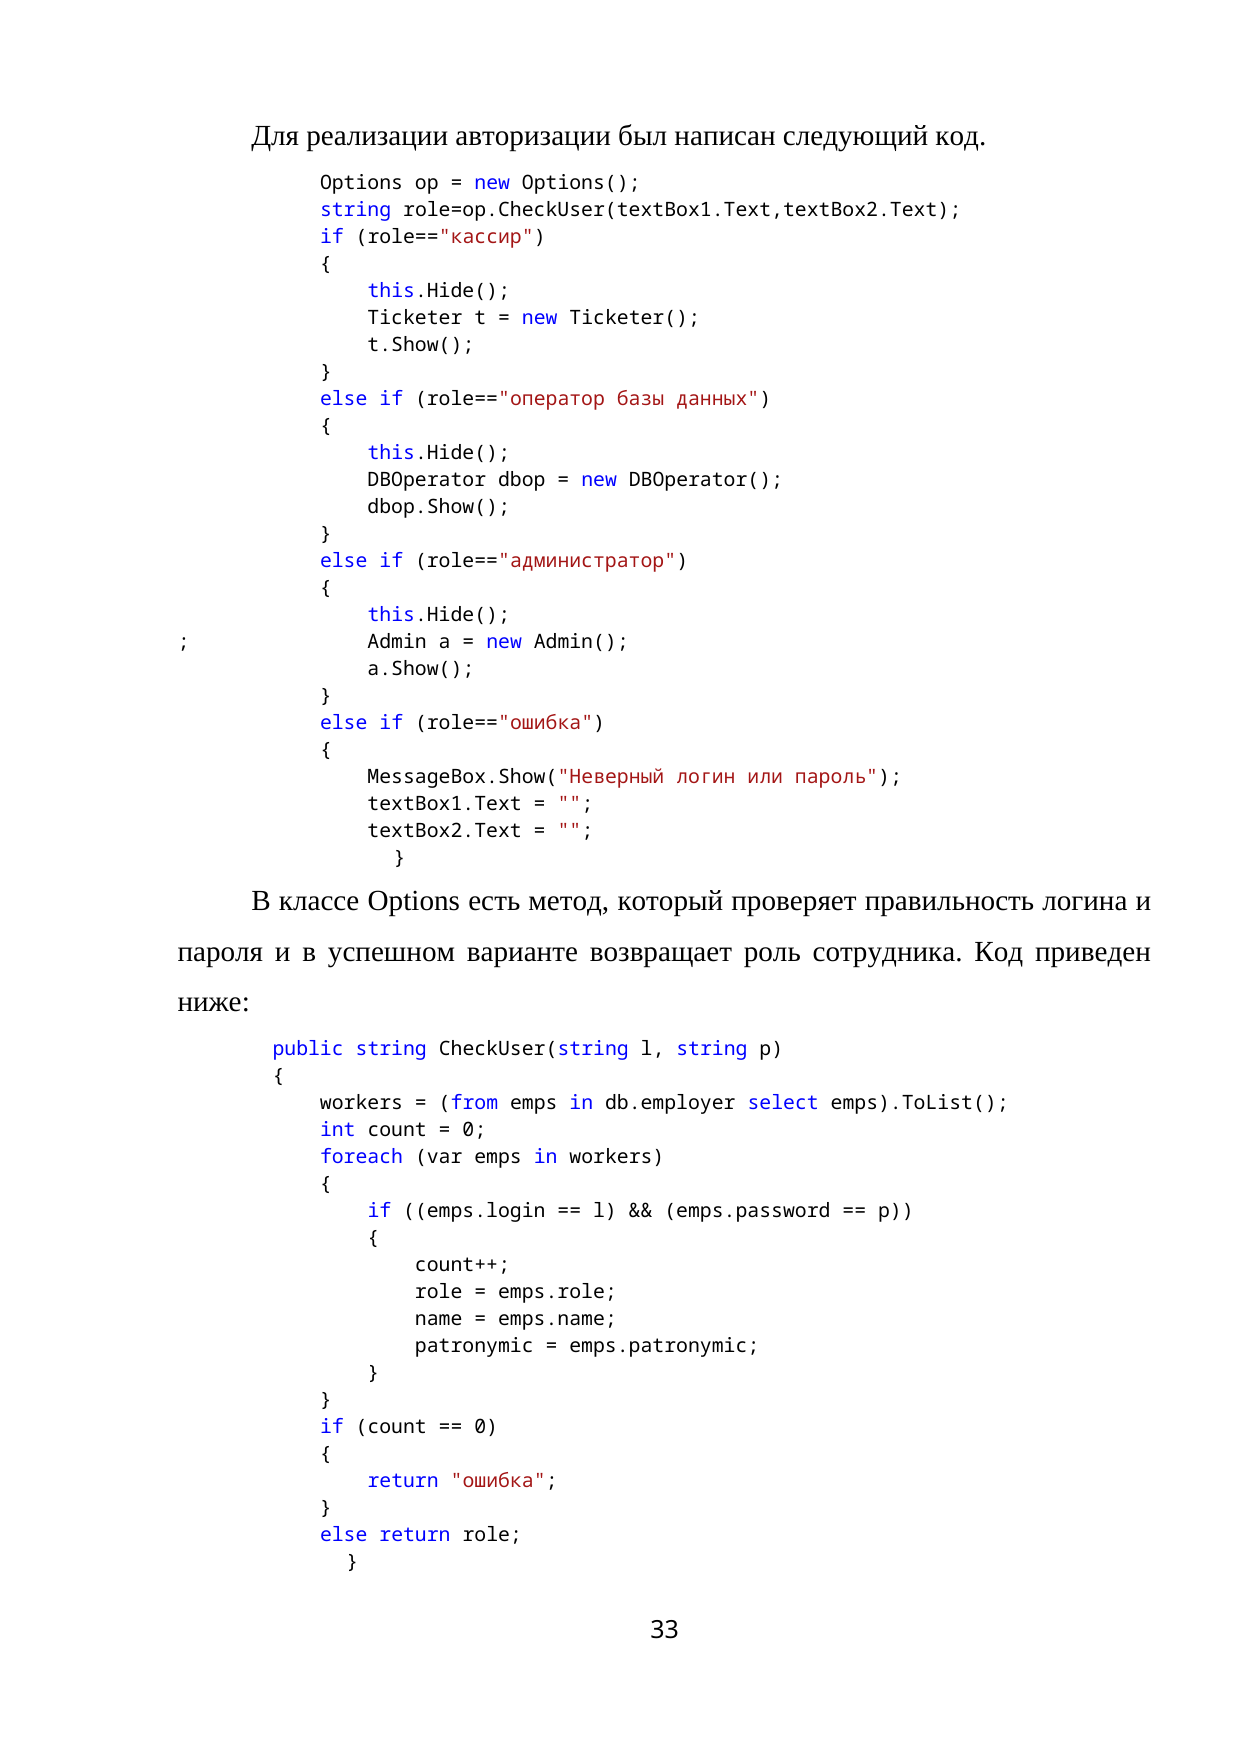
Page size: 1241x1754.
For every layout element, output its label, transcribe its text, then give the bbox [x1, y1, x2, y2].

text if (role=="кассир") [177, 222, 1152, 249]
text } [177, 843, 1152, 870]
text ; Admin a = new Admin(); [177, 627, 1152, 654]
text patronymic = emps.patronymic; [177, 1331, 1152, 1358]
text { [177, 1169, 1152, 1196]
text this.Hide(); [177, 276, 1152, 303]
text else if (role=="ошибка") [177, 708, 1152, 735]
text Для реализации авторизации был написан следующий код. [177, 118, 1152, 152]
text MessageBox.Show("Неверный логин или пароль"); [177, 762, 1152, 789]
text dbop.Show(); [177, 492, 1152, 519]
text Ticketer t = new Ticketer(); [177, 303, 1152, 330]
text a.Show(); [177, 654, 1152, 681]
text foreach (var emps in workers) [177, 1142, 1152, 1169]
text { [177, 735, 1152, 762]
text { [177, 1439, 1152, 1466]
text } [177, 519, 1152, 546]
text if (count == 0) [177, 1412, 1152, 1439]
text else if (role=="оператор базы данных") [177, 384, 1152, 411]
text else if (role=="администратор") [177, 546, 1152, 573]
text DBOperator dbop = new DBOperator(); [177, 465, 1152, 492]
text return "ошибка"; [177, 1466, 1152, 1493]
text { [177, 411, 1152, 438]
text this.Hide(); [177, 600, 1152, 627]
text Options op = new Options(); [177, 168, 1152, 195]
text string role=op.CheckUser(textBox1.Text,textBox2.Text); [177, 195, 1152, 222]
text В классе Options есть метод, который проверяет правильность логина и пароля и в успешном варианте возвращает роль сотрудника. Код приведен ниже: [177, 883, 1152, 1017]
text } [177, 1493, 1152, 1520]
text else return role; [177, 1520, 1152, 1547]
text workers = (from emps in db.employer select emps).ToList(); [177, 1088, 1152, 1115]
text { [177, 1061, 1152, 1088]
text t.Show(); [177, 330, 1152, 357]
text } [177, 357, 1152, 384]
text textBox1.Text = ""; [177, 789, 1152, 816]
text if ((emps.login == l) && (emps.password == p)) [177, 1196, 1152, 1223]
text int count = 0; [177, 1115, 1152, 1142]
text { [177, 573, 1152, 600]
text { [177, 1223, 1152, 1250]
text } [177, 1547, 1152, 1574]
text { [177, 249, 1152, 276]
text role = emps.role; [177, 1277, 1152, 1304]
text count++; [177, 1250, 1152, 1277]
text } [177, 1385, 1152, 1412]
text } [177, 681, 1152, 708]
text public string CheckUser(string l, string p) [177, 1034, 1152, 1061]
text this.Hide(); [177, 438, 1152, 465]
text textBox2.Text = ""; [177, 816, 1152, 843]
text } [177, 1358, 1152, 1385]
text name = emps.name; [177, 1304, 1152, 1331]
